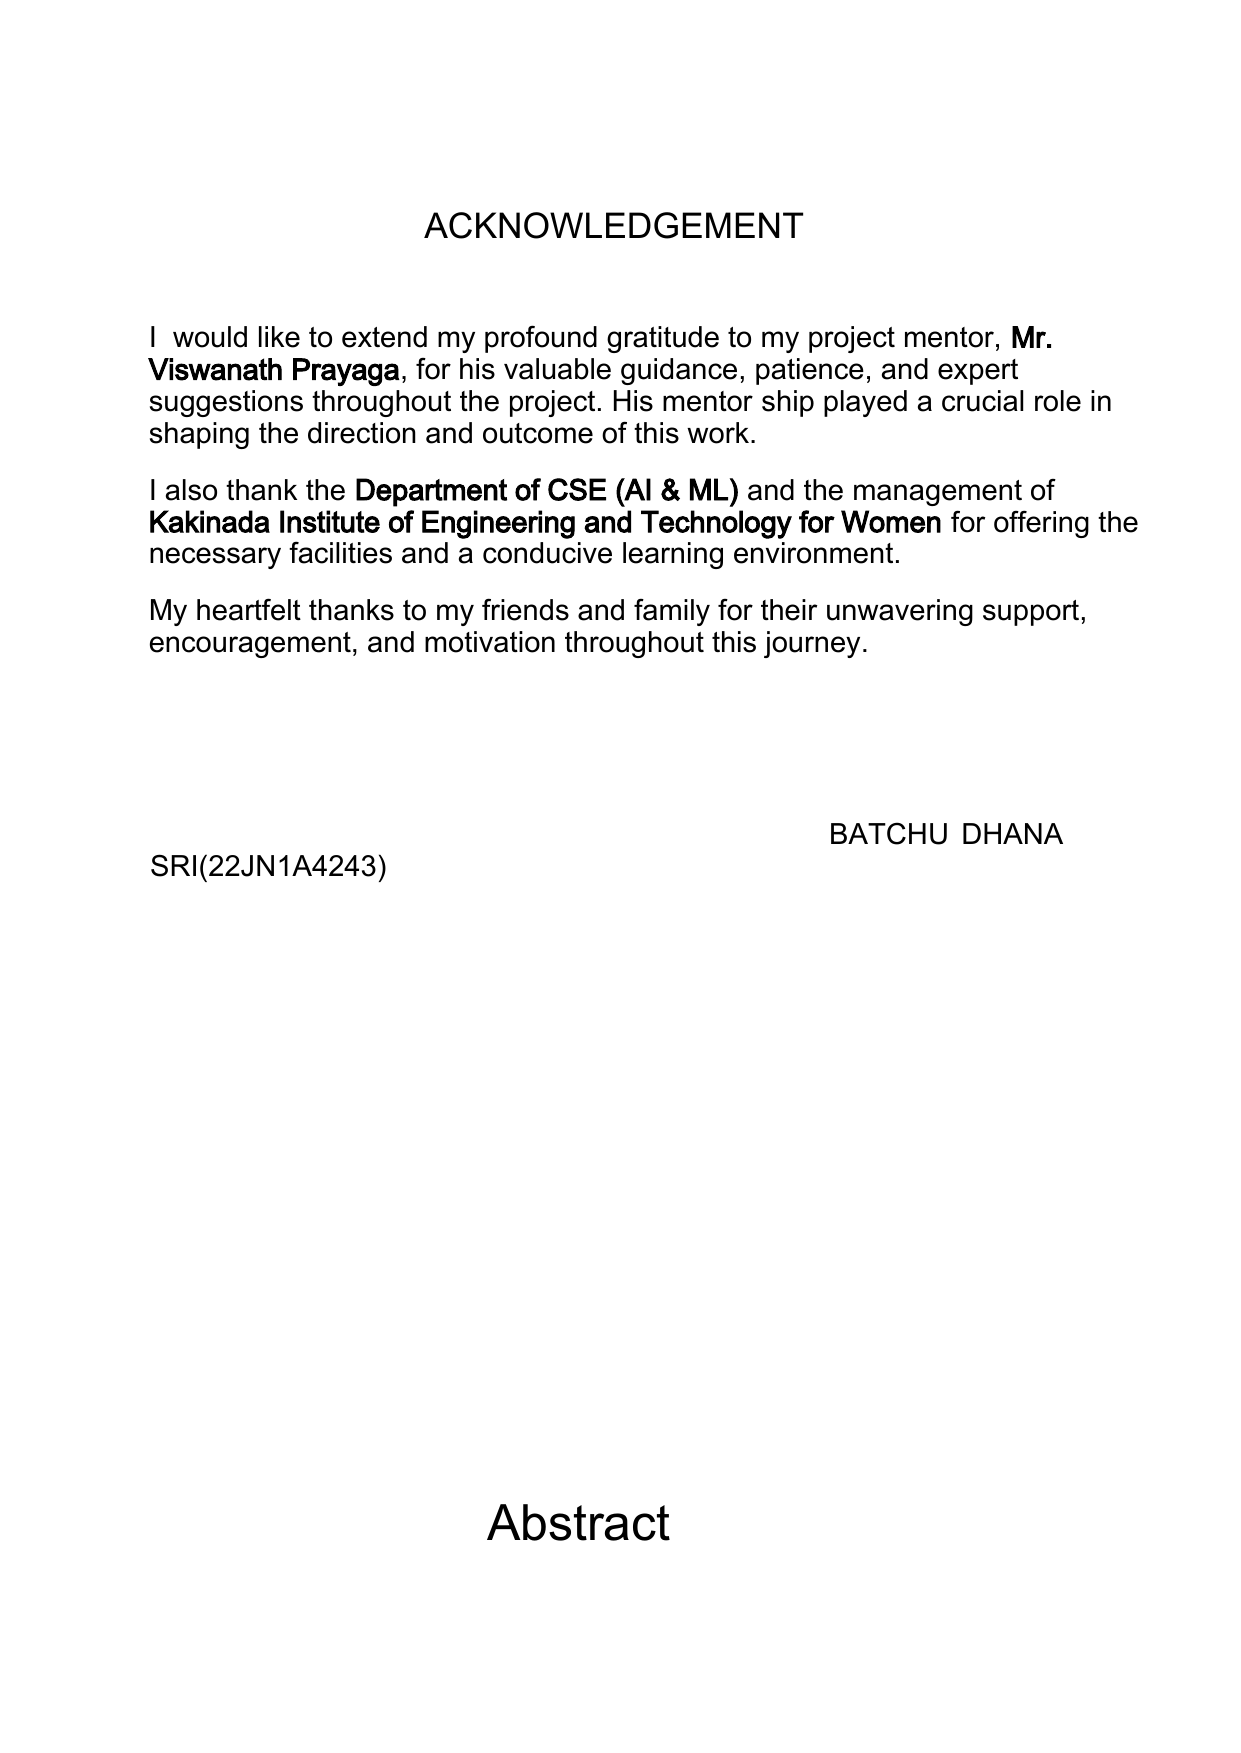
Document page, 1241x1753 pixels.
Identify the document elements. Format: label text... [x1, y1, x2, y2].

text My heartfelt thanks to my friends and family for their unwavering support, encouragement, and motivation throughout this journey. [148, 595, 1167, 659]
text BATCHU DHANA SRI(22JN1A4243) [150, 819, 1068, 882]
text I also thank the Department of CSE (AI & ML) and the management of Kakinada Institute of Engineering and Technology for Women for offering the necessary facilities and a conducive learning environment. [148, 474, 1167, 570]
text I would like to extend my profound gratitude to my project mentor, Mr. Viswanath Prayaga, for his valuable guidance, patience, and expert suggestions throughout the project. His mentor ship played a crucial role in shaping the direction and outcome of this work. [148, 322, 1167, 449]
text Abstract [150, 1493, 1167, 1550]
text ACKNOWLEDGEMENT [148, 205, 1167, 246]
